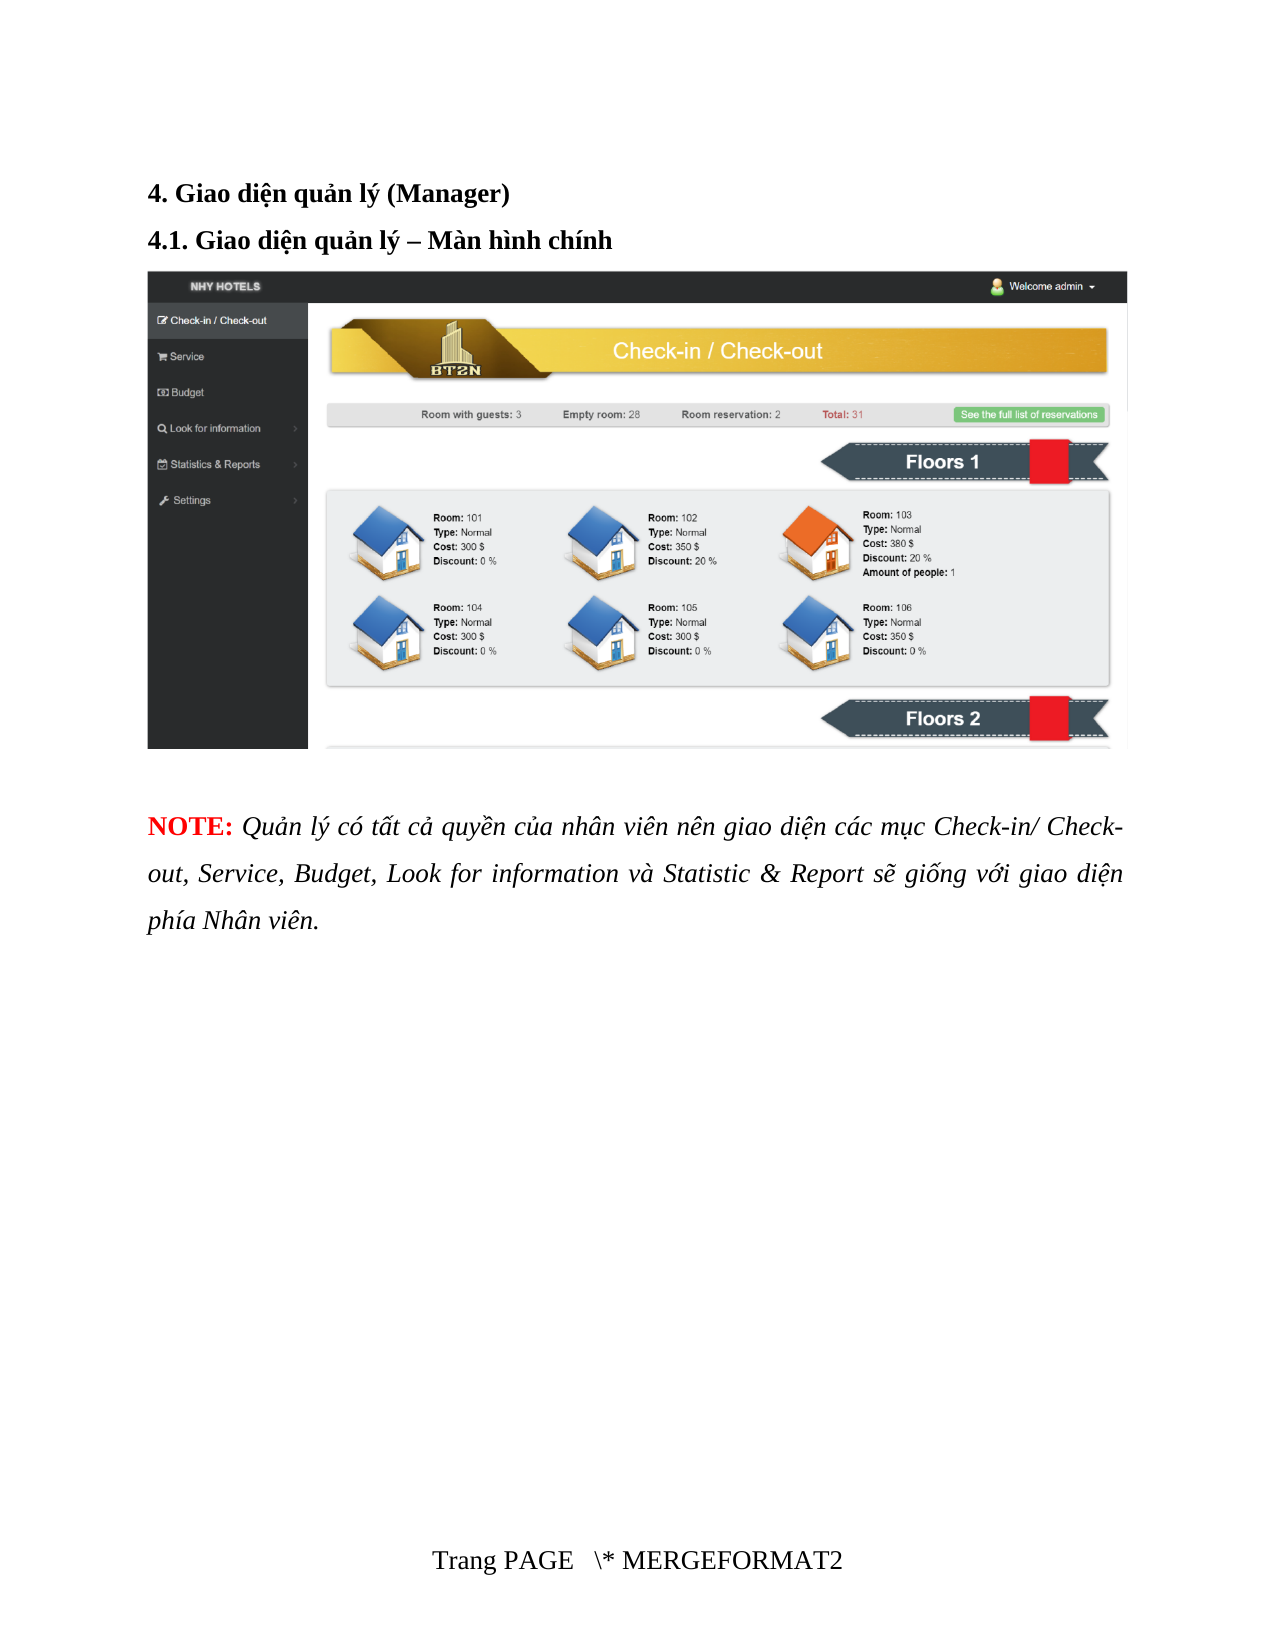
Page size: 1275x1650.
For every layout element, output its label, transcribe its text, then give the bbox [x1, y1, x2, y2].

text 4. Giao diện quản lý (Manager) [148, 177, 1127, 208]
text NOTE: Quản lý có tất cả quyền của nhân viên nên giao diện các mục Check-in/ Check-out, Service, Budget, Look for information và Statistic & Report sẽ giống với giao diện phía Nhân viên. [148, 810, 1127, 935]
text 4.1. Giao diện quản lý – Màn hình chính [148, 224, 1127, 255]
picture [147, 270, 1128, 749]
